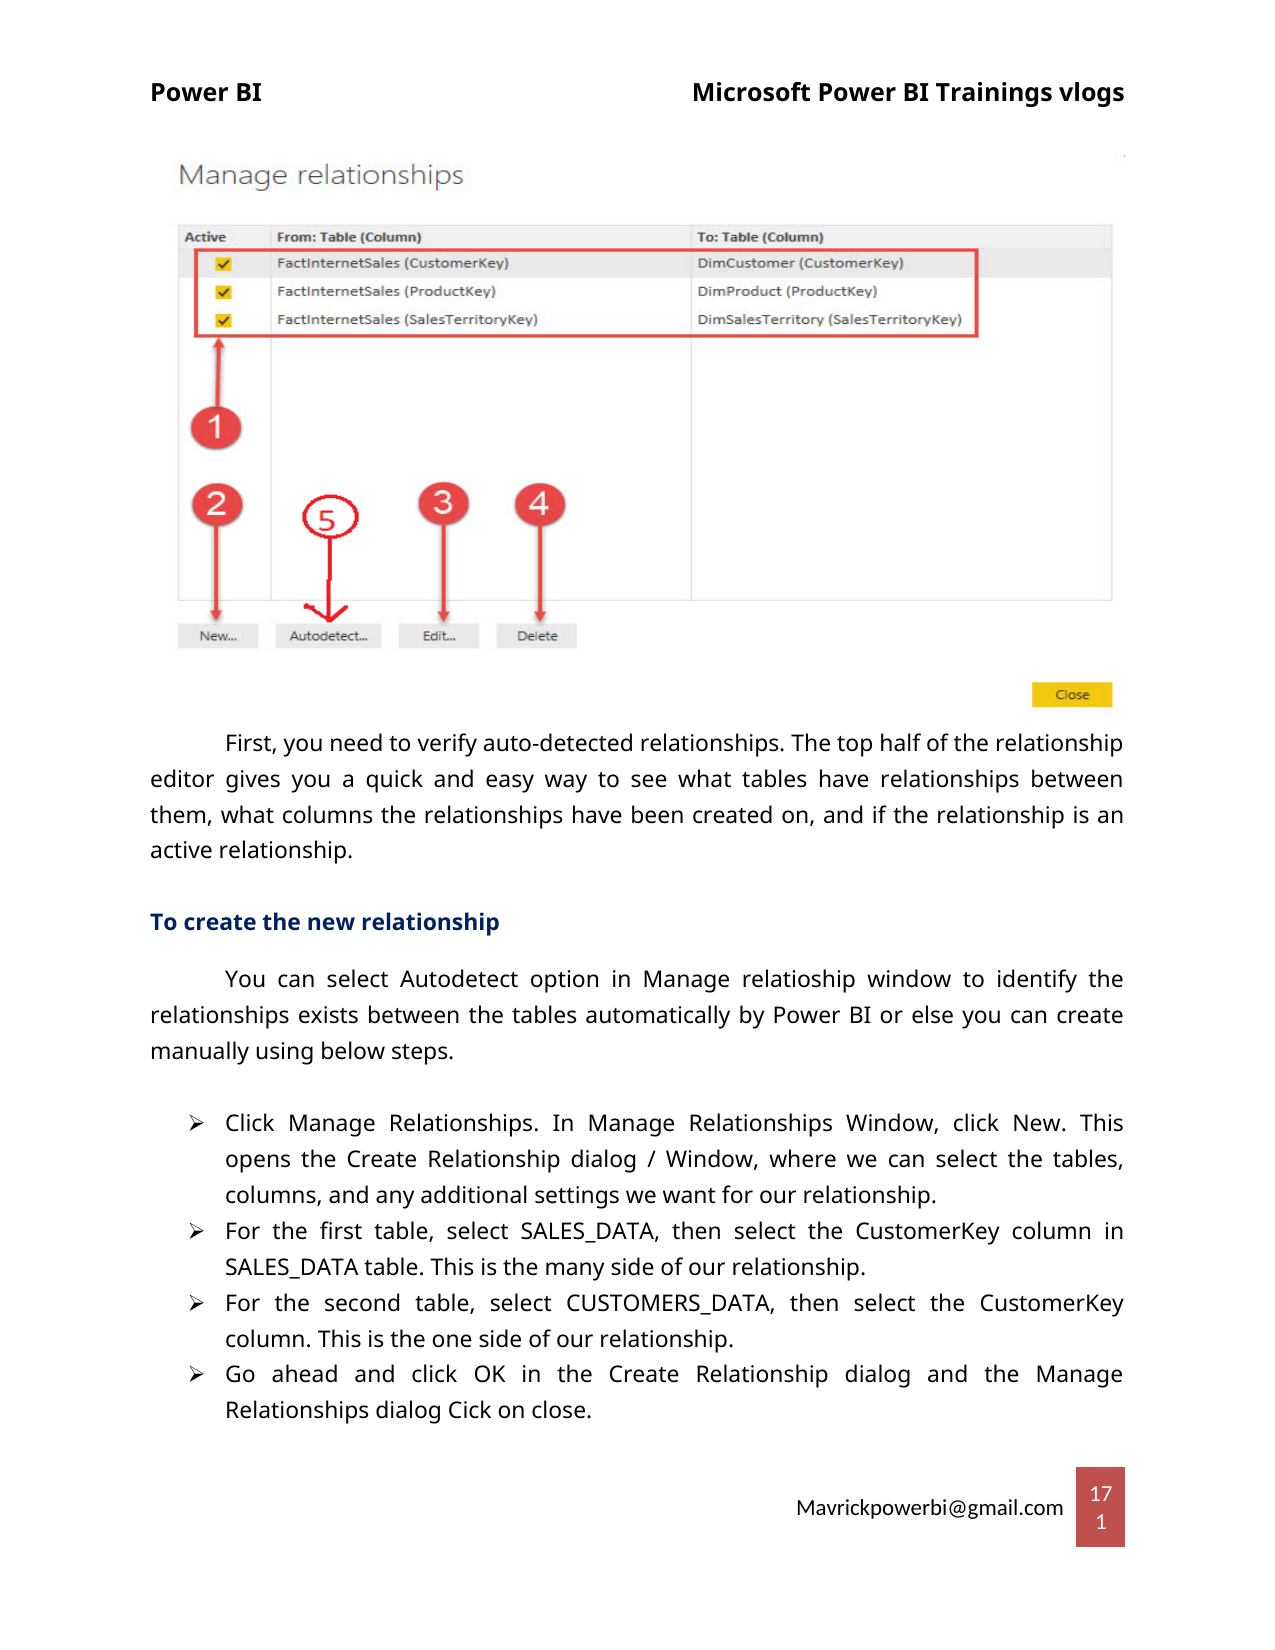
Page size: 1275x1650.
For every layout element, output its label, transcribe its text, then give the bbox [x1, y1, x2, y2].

list For the first table, select SALES_DATA, then select the CustomerKey column in SALES_DATA table. This is the many side of our relationship. [187, 1215, 1125, 1282]
text To create the new relationship [150, 906, 1125, 938]
list Go ahead and click OK in the Create Relationship dialog and the Manage Relationships dialog Cick on close. [187, 1358, 1125, 1426]
text First, you need to verify auto-detected relationships. The top half of the relationship editor gives you a quick and easy way to see what tables have relationships between them, what columns the relationships have been created on, and if the relationship is an active relationship. [150, 727, 1125, 866]
text You can select Autodetect option in Manage relatioship window to identify the relationships exists between the tables automatically by Power BI or else you can create manually using below steps. [150, 963, 1125, 1066]
picture [150, 150, 1125, 723]
list For the second table, select CUSTOMERS_DATA, then select the CustomerKey column. This is the one side of our relationship. [187, 1287, 1125, 1354]
list Click Manage Relationships. In Manage Relationships Window, click New. This opens the Create Relationship dialog / Window, where we can select the tables, columns, and any additional settings we want for our relationship. [187, 1107, 1125, 1210]
